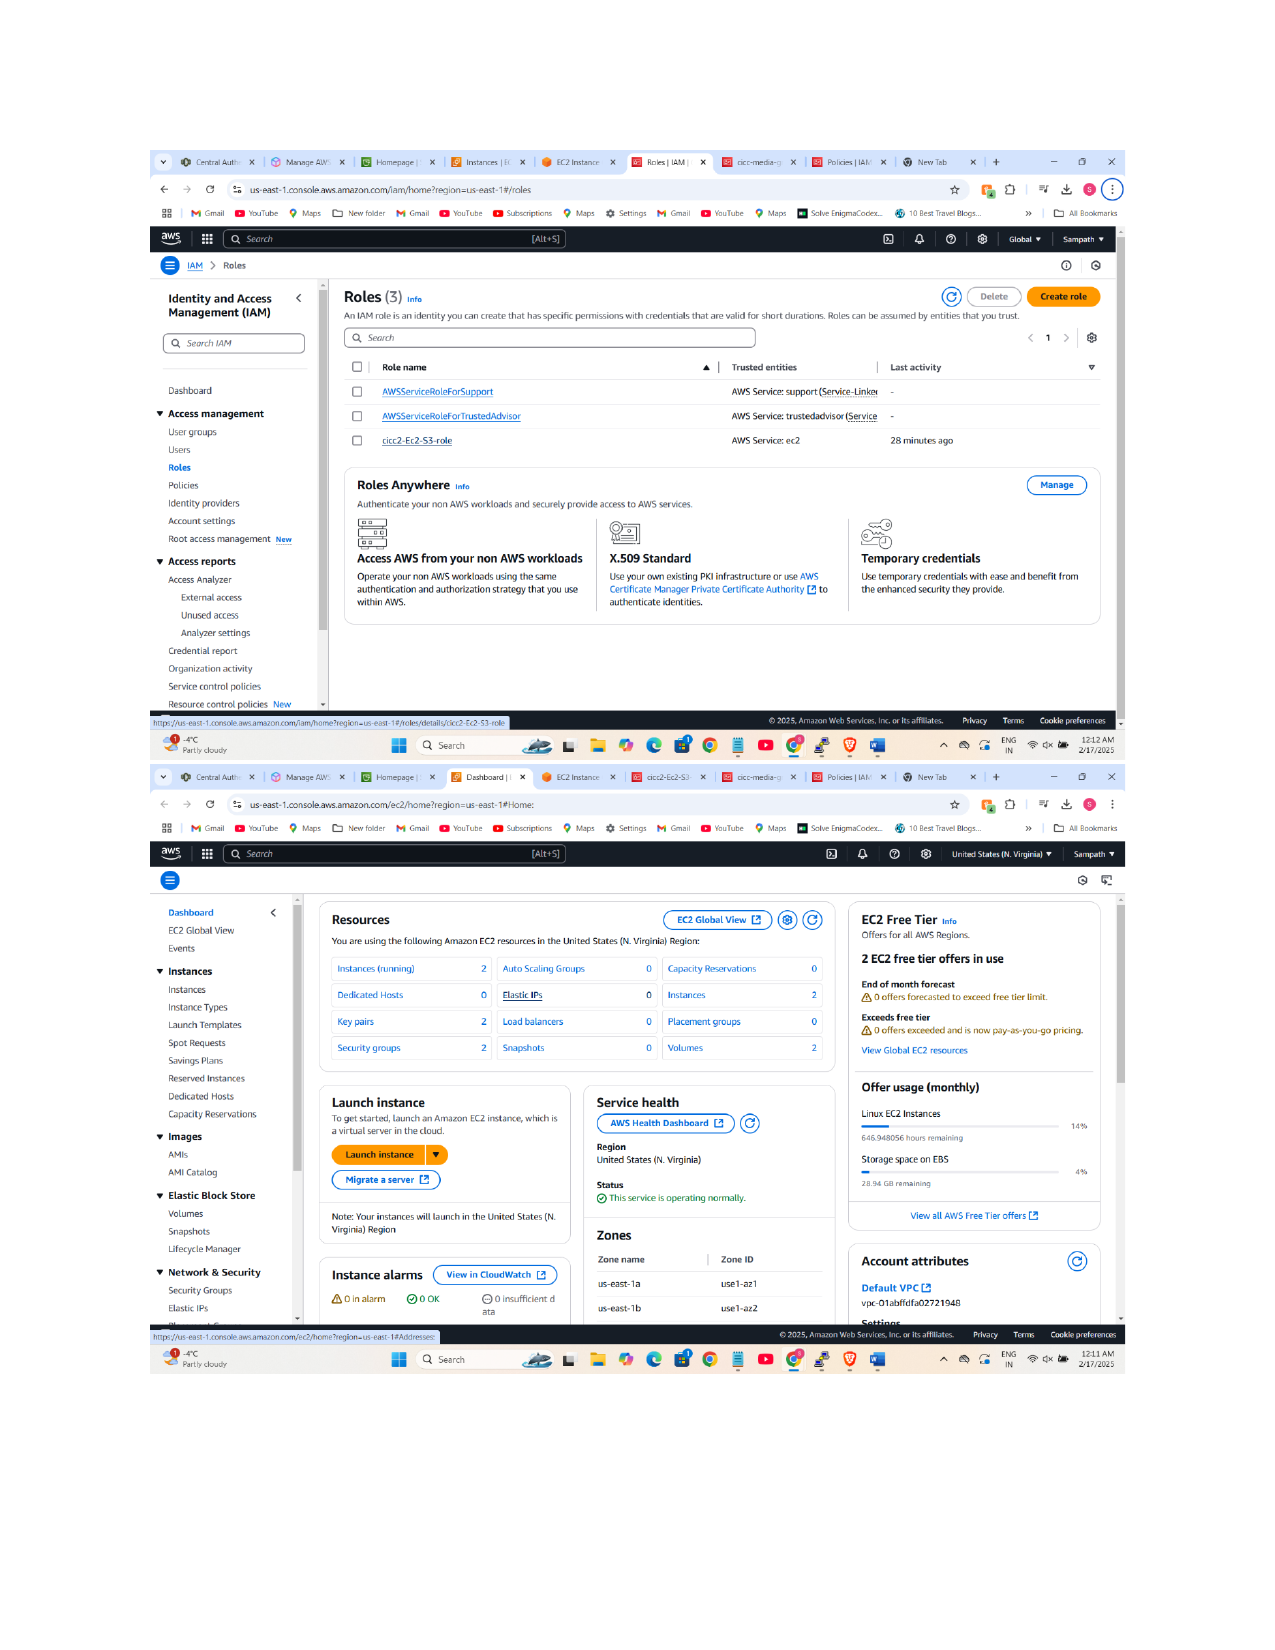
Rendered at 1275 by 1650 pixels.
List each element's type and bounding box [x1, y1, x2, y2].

picture [150, 764, 1125, 1374]
picture [150, 150, 1125, 760]
